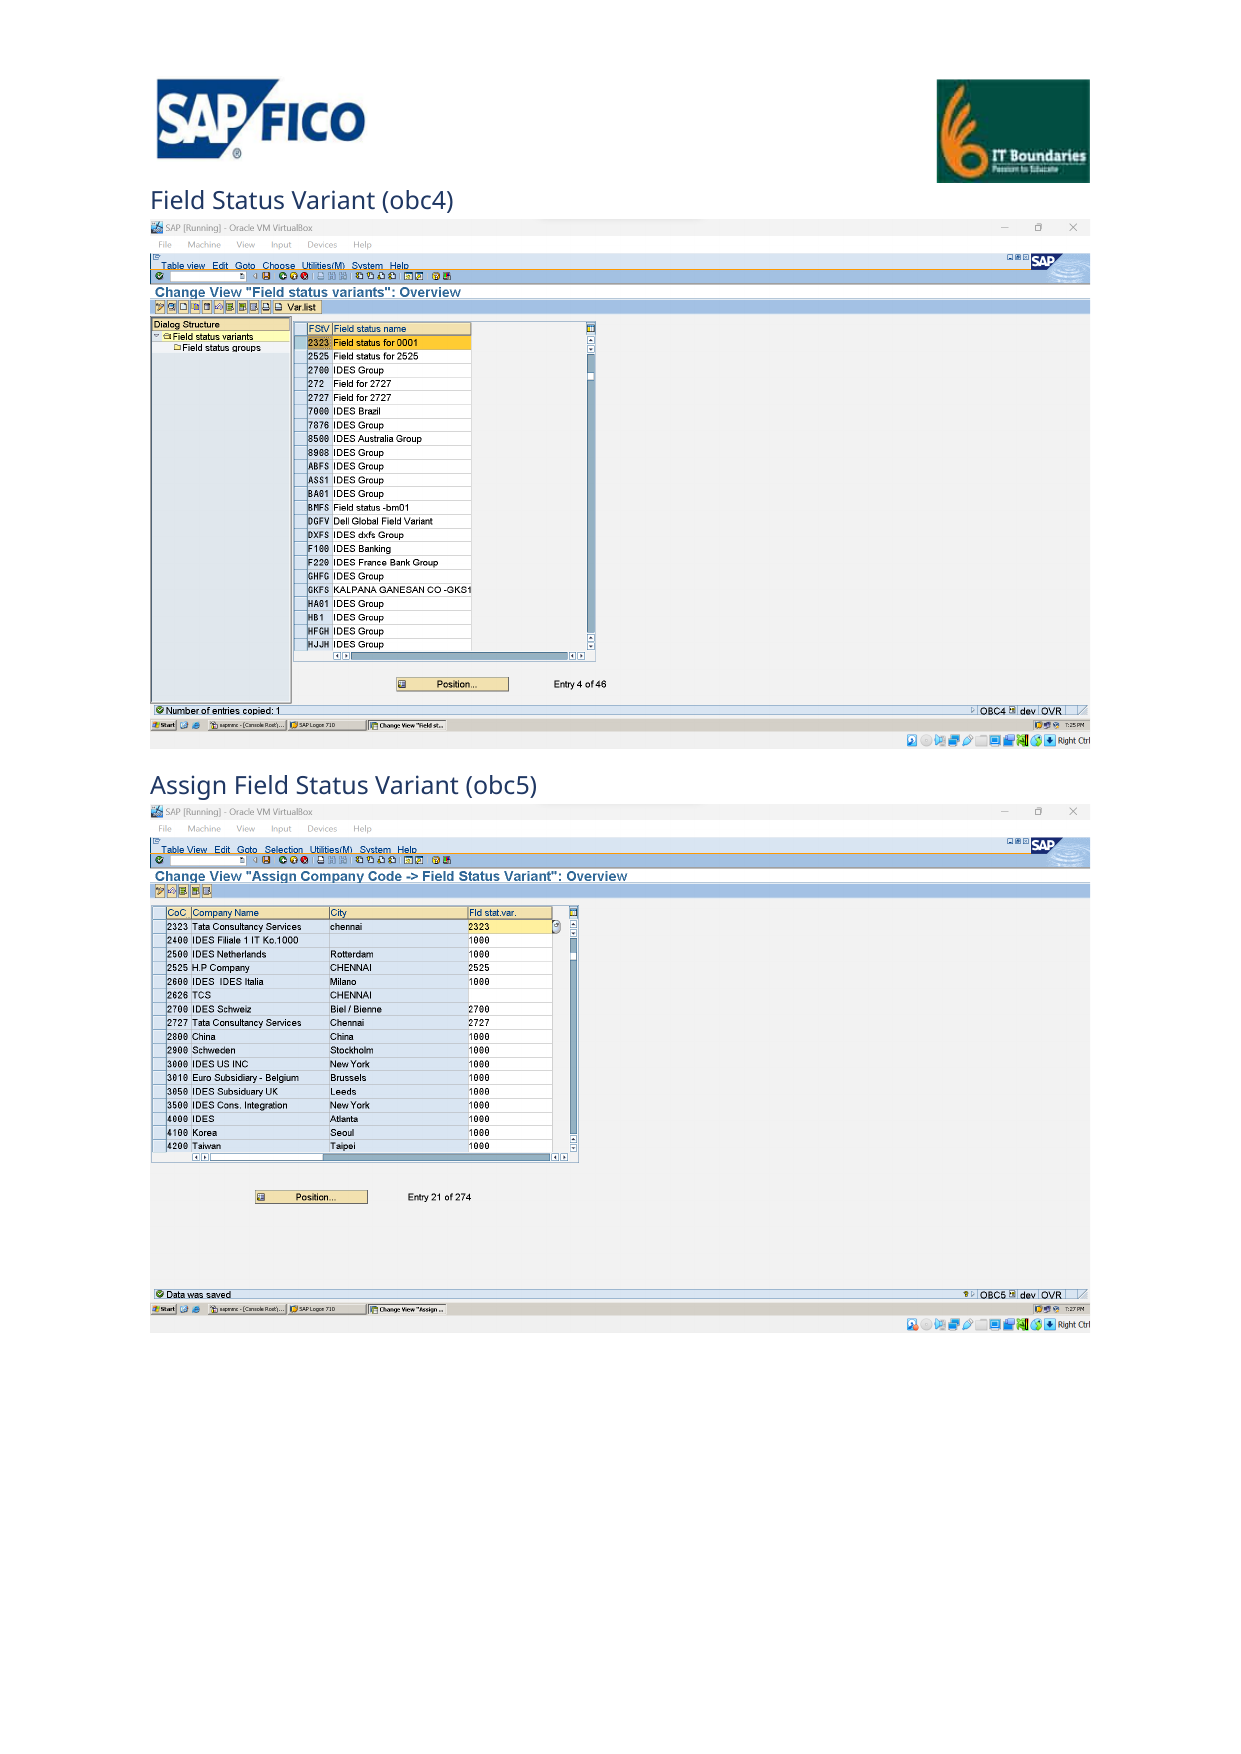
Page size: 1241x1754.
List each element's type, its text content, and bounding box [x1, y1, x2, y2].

picture [150, 804, 1091, 1333]
picture [150, 73, 1091, 183]
subtitle Assign Field Status Variant (obc5) [150, 767, 1090, 801]
subtitle Field Status Variant (obc4) [150, 183, 1090, 217]
picture [150, 219, 1091, 749]
